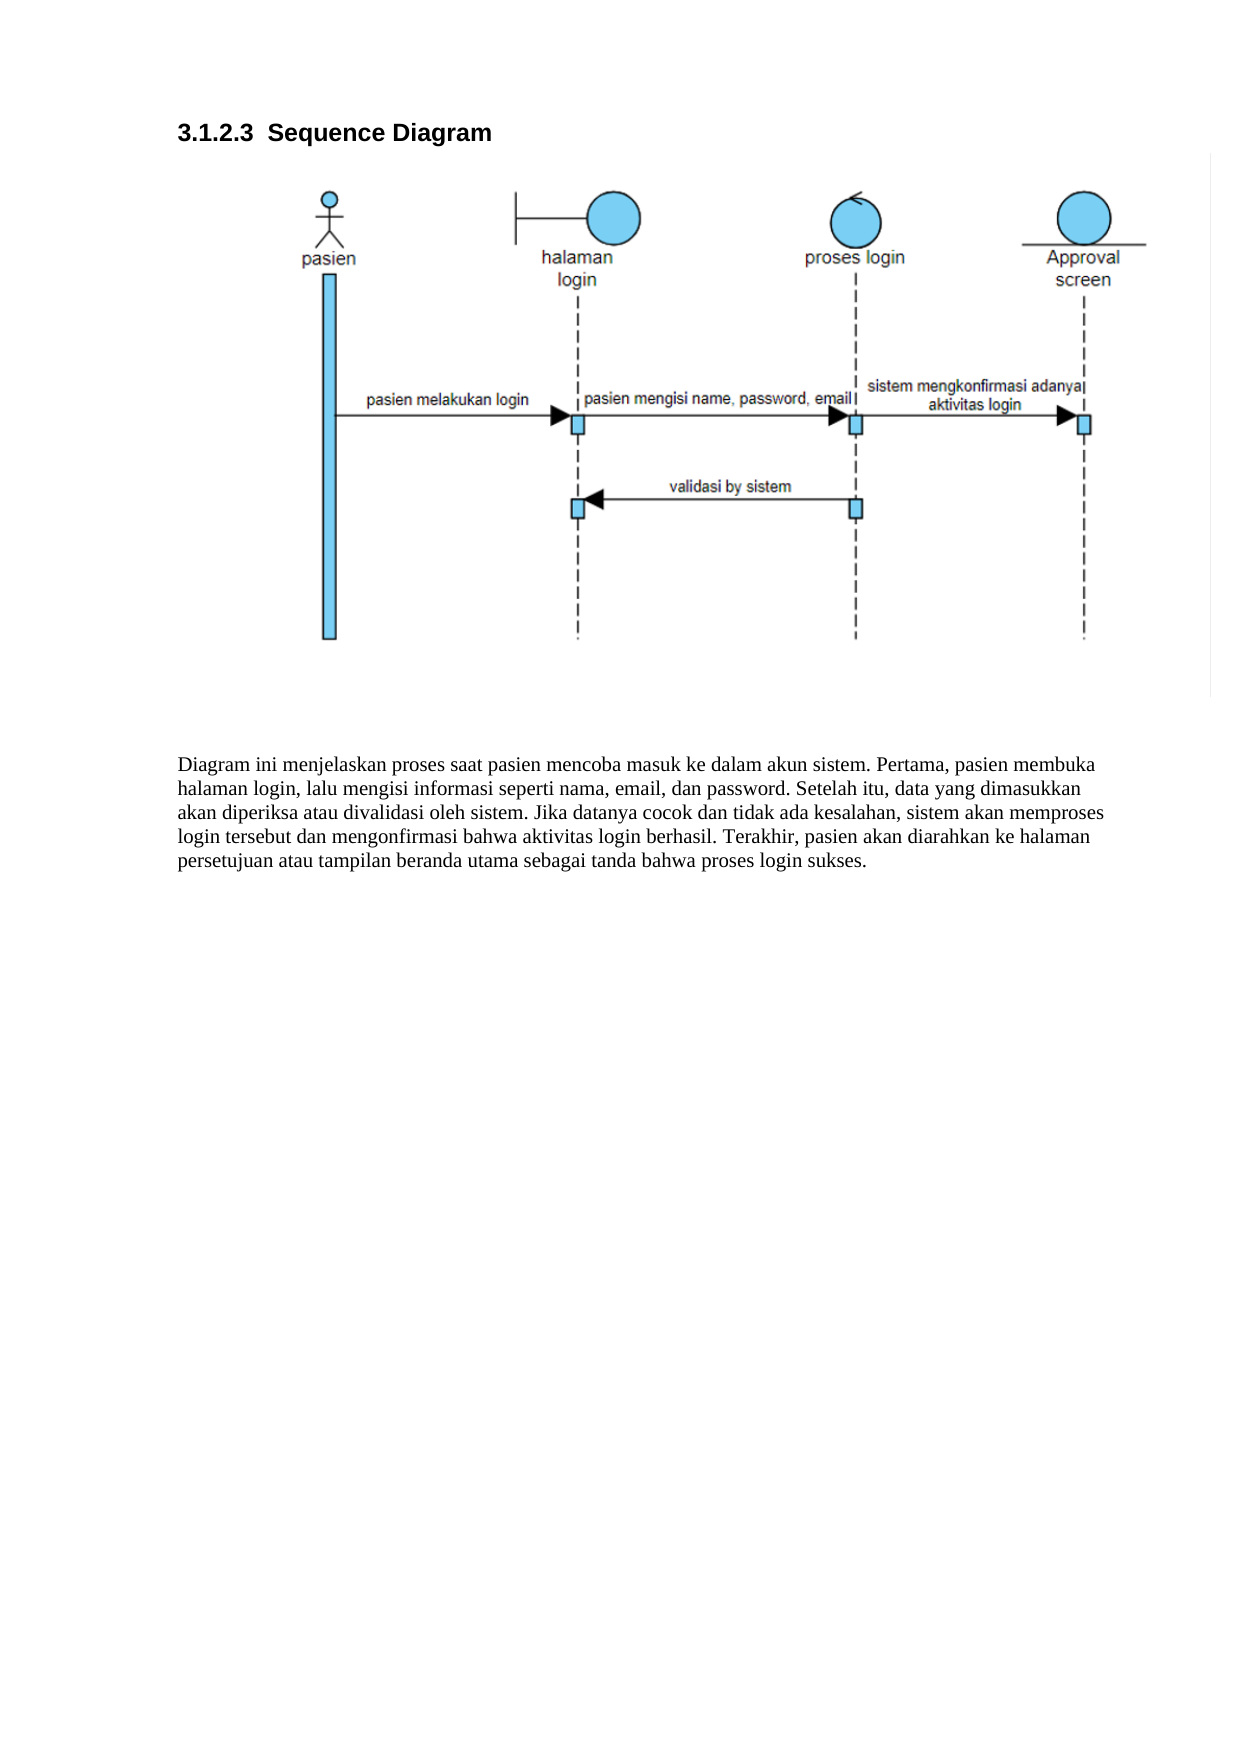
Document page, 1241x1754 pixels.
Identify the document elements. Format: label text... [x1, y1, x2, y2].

text Diagram ini menjelaskan proses saat pasien mencoba masuk ke dalam akun sistem. Pertama, pasien membuka halaman login, lalu mengisi informasi seperti nama, email, dan password. Setelah itu, data yang dimasukkan akan diperiksa atau divalidasi oleh sistem. Jika datanya cocok dan tidak ada kesalahan, sistem akan memproses login tersebut dan mengonfirmasi bahwa aktivitas login berhasil. Terakhir, pasien akan diarahkan ke halaman persetujuan atau tampilan beranda utama sebagai tanda bahwa proses login sukses. [177, 752, 1122, 872]
picture [267, 153, 1212, 697]
subtitle Sequence Diagram [177, 118, 1122, 147]
